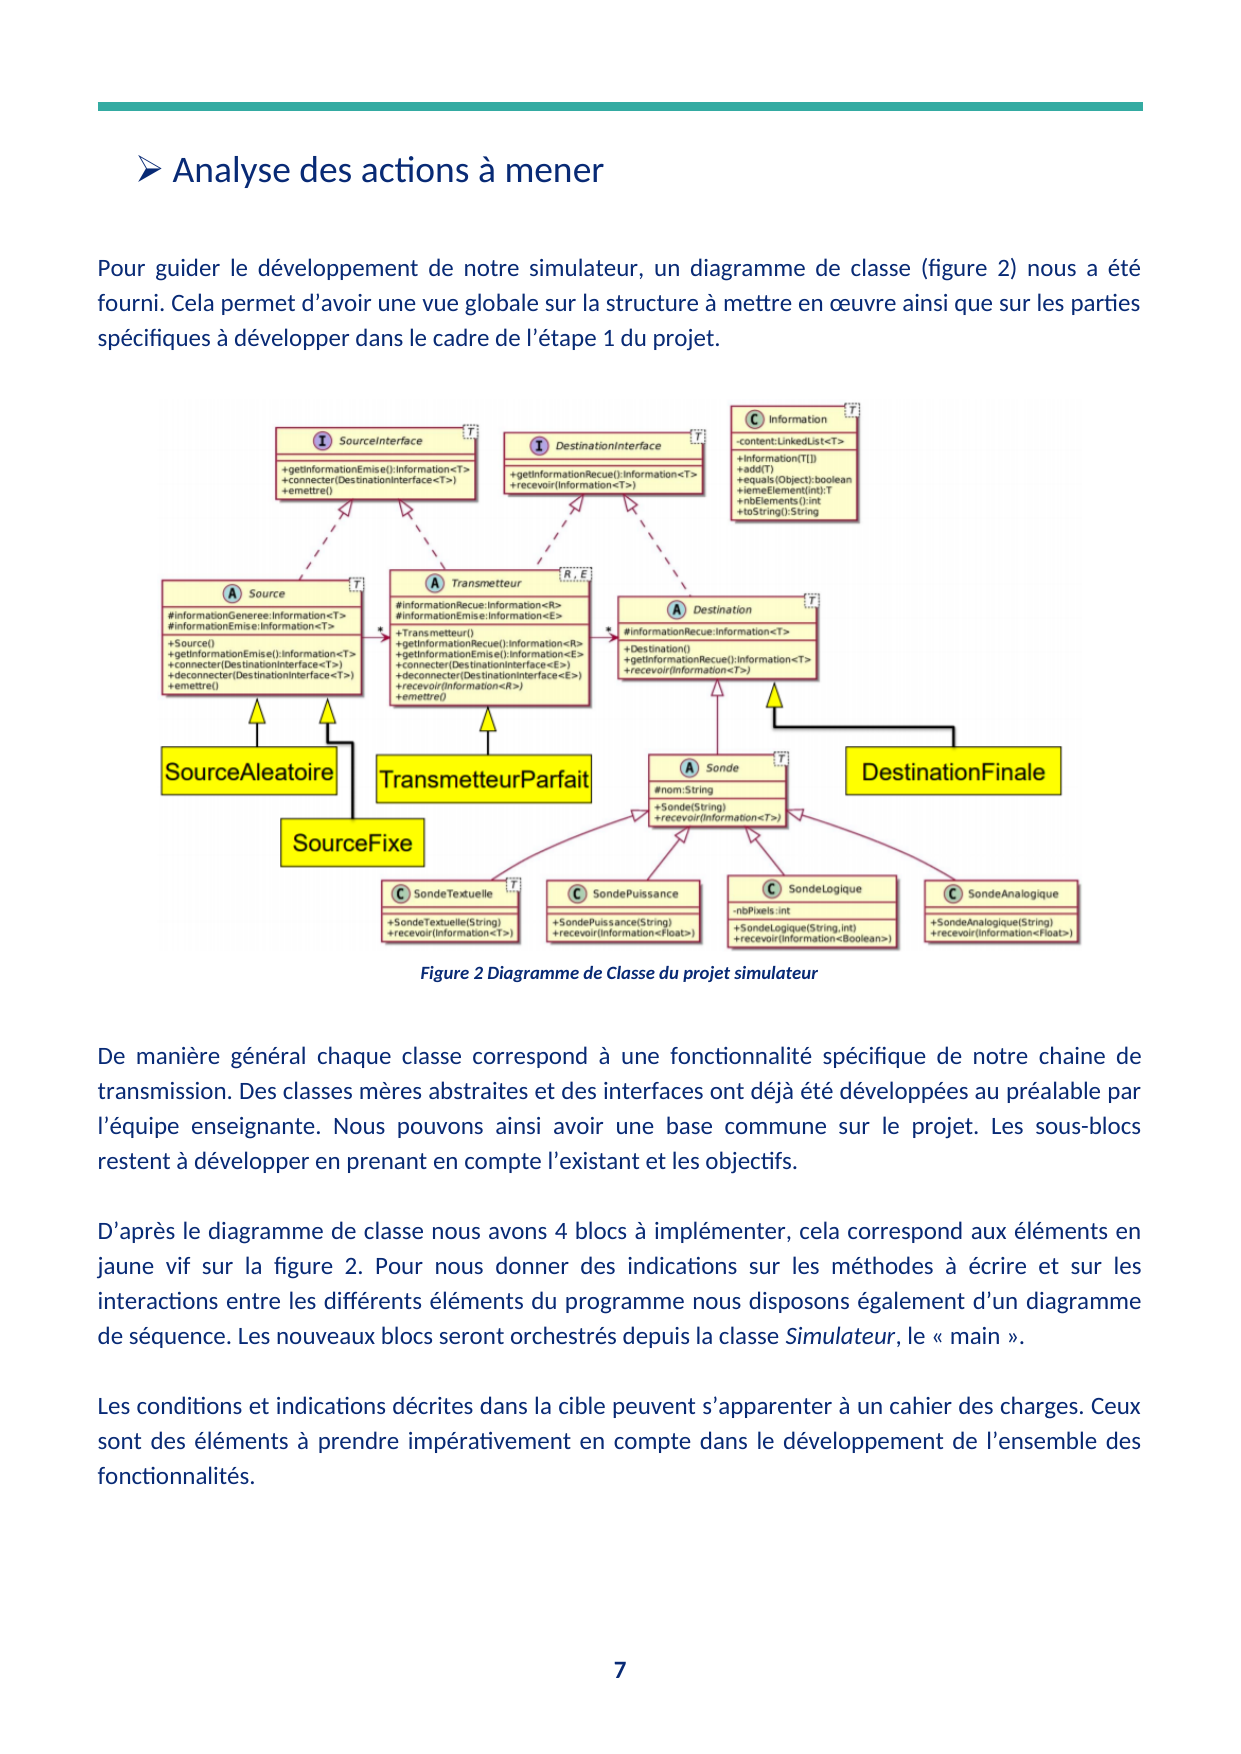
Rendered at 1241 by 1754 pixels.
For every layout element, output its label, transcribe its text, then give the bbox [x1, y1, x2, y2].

text D’après le diagramme de classe nous avons 4 blocs à implémenter, cela correspond aux éléments en jaune vif sur la figure 2. Pour nous donner des indications sur les méthodes à écrire et sur les interactions entre les différents éléments du programme nous disposons également d’un diagramme de séquence. Les nouveaux blocs seront orchestrés depuis la classe Simulateur, le « main ». [97, 1215, 1143, 1351]
picture [151, 391, 1089, 957]
subtitle Analyse des actions à mener [135, 146, 1143, 192]
text Figure 2 Diagramme de Classe du projet simulateur [97, 961, 1143, 984]
text De manière général chaque classe correspond à une fonctionnalité spécifique de notre chaine de transmission. Des classes mères abstraites et des interfaces ont déjà été développées au préalable par l’équipe enseignante. Nous pouvons ainsi avoir une base commune sur le projet. Les sous-blocs restent à développer en prenant en compte l’existant et les objectifs. [97, 1040, 1143, 1176]
text Les conditions et indications décrites dans la cible peuvent s’apparenter à un cahier des charges. Ceux sont des éléments à prendre impérativement en compte dans le développement de l’ensemble des fonctionnalités. [97, 1390, 1143, 1491]
text Pour guider le développement de notre simulateur, un diagramme de classe (figure 2) nous a été fourni. Cela permet d’avoir une vue globale sur la structure à mettre en œuvre ainsi que sur les parties spécifiques à développer dans le cadre de l’étape 1 du projet. [97, 252, 1143, 352]
